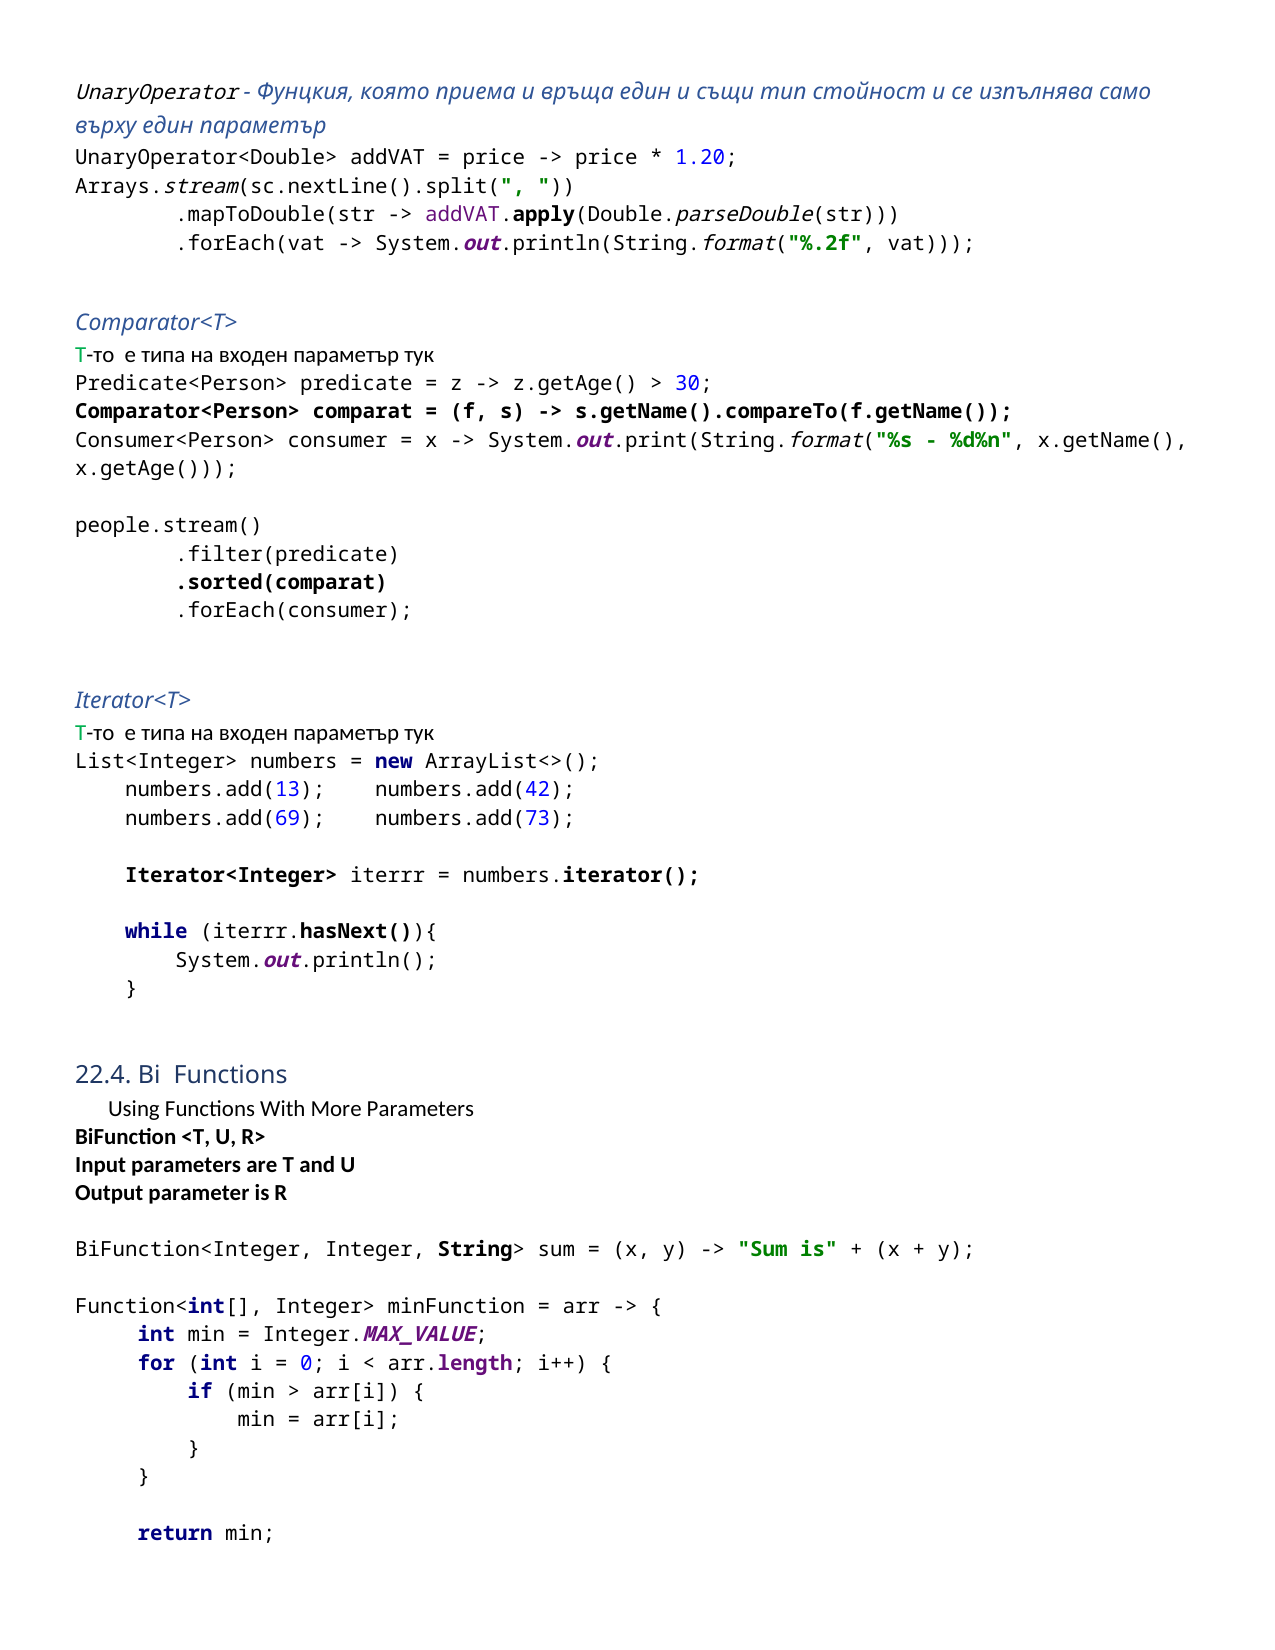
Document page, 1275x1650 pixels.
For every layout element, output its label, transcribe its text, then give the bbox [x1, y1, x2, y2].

subtitle Comparator<T> [75, 306, 1200, 337]
text Predicate<Person> predicate = z -> z.getAge() > 30; Comparator<Person> comparat = (f, s) -> s.getName().compareTo(f.getName()); Consumer<Person> consumer = x -> System.out.print(String.format("%s - %d%n", x.getName(), x.getAge())); people.stream() .filter(predicate) .sorted(comparat) .forEach(consumer); [75, 368, 1200, 624]
subtitle 22.4. Bi Functions [75, 1057, 1200, 1091]
text UnaryOperator<Double> addVAT = price -> price * 1.20; Arrays.stream(sc.nextLine().split(", ")) .mapToDouble(str -> addVAT.apply(Double.parseDouble(str))) .forEach(vat -> System.out.println(String.format("%.2f", vat))); [75, 142, 1200, 256]
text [75, 1291, 1200, 1547]
text Т-то е типа на входен параметър тук [75, 718, 1200, 746]
text BiFunction <T, U, R> [75, 1122, 1200, 1150]
text Output parameter is R [75, 1178, 1200, 1206]
text BiFunction<Integer, Integer, String> sum = (x, y) -> "Sum is" + (x + y); [75, 1234, 1200, 1262]
text Т-то е типа на входен параметър тук [75, 340, 1200, 368]
subtitle Iterator<T> [75, 684, 1200, 715]
text Using Functions With More Parameters [75, 1094, 1200, 1122]
text Input parameters are Т and U [75, 1150, 1200, 1178]
subtitle UnaryOperator - Фунцкия, която приема и връща един и същи тип стойност и се изпълнява само върху един параметър [75, 75, 1200, 140]
text List<Integer> numbers = new ArrayList<>(); numbers.add(13); numbers.add(42); numbers.add(69); numbers.add(73); Iterator<Integer> iterrr = numbers.iterator(); while (iterrr.hasNext()){ System.out.println(); } [75, 746, 1200, 1030]
